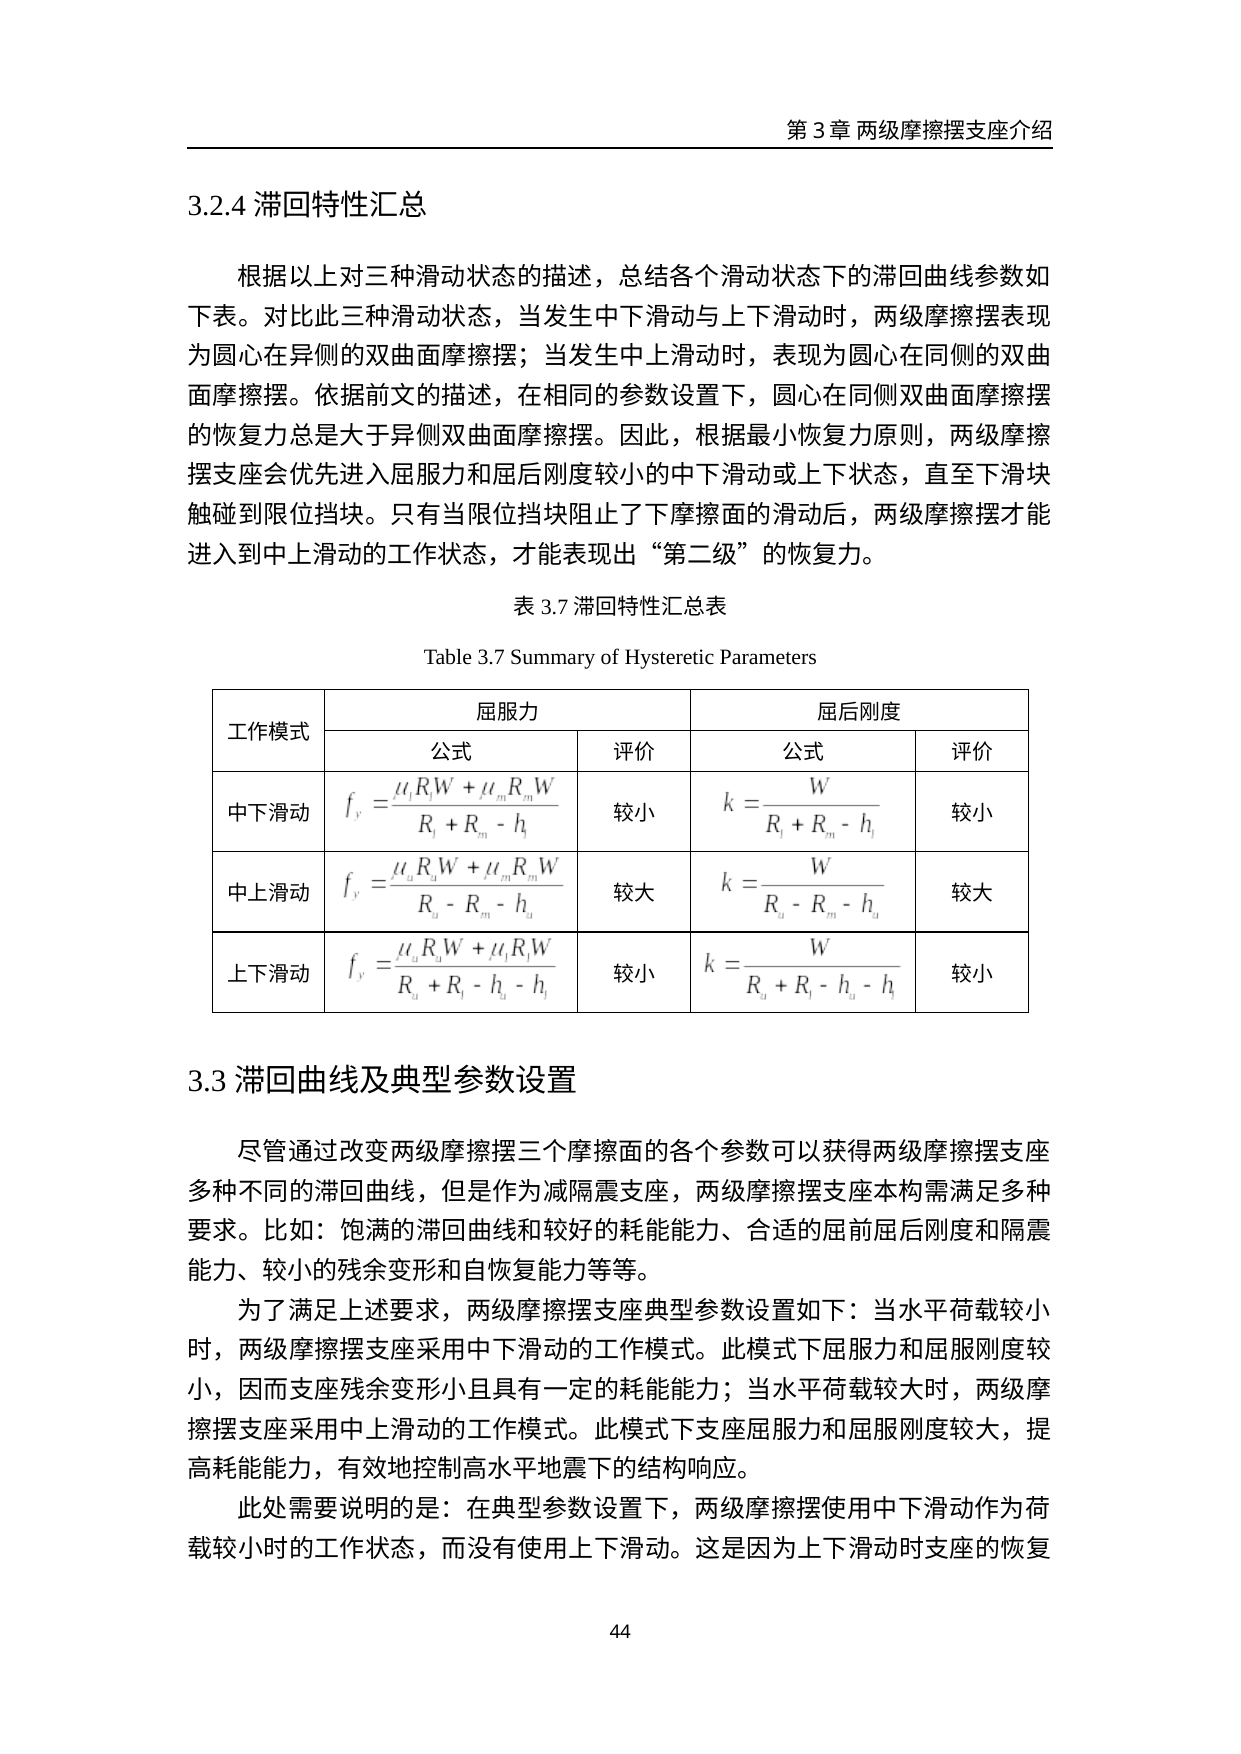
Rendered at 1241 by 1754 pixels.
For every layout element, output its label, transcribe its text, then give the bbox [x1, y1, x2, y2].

subtitle 滞回曲线及典型参数设置 [187, 1038, 1053, 1117]
table_cell 较小 [578, 933, 690, 1012]
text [187, 1487, 1053, 1566]
table_header 屈后刚度 [691, 690, 1028, 730]
subtitle 滞回特性汇总 [187, 163, 1053, 242]
text 为了满足上述要求，两级摩擦摆支座典型参数设置如下：当水平荷载较小时，两级摩擦摆支座采用中下滑动的工作模式。此模式下屈服力和屈服刚度较小，因而支座残余变形小且具有一定的耗能能力；当水平荷载较大时，两级摩擦摆支座采用中上滑动的工作模式。此模式下支座屈服力和屈服刚度较大，提高耗能能力，有效地控制高水平地震下的结构响应。 [187, 1288, 1053, 1487]
text 尽管通过改变两级摩擦摆三个摩擦面的各个参数可以获得两级摩擦摆支座多种不同的滞回曲线，但是作为减隔震支座，两级摩擦摆支座本构需满足多种要求。比如：饱满的滞回曲线和较好的耗能能力、合适的屈前屈后刚度和隔震能力、较小的残余变形和自恢复能力等等。 [187, 1130, 1053, 1288]
table_cell 较大 [578, 852, 690, 931]
table_cell 公式 [691, 731, 915, 771]
table_cell 评价 [916, 731, 1028, 771]
table_cell 中上滑动 [213, 852, 324, 931]
table_header 屈服力 [325, 690, 690, 730]
table_header 工作模式 [213, 690, 324, 771]
table_cell [325, 772, 577, 851]
table_cell 较大 [916, 852, 1028, 931]
table_cell 上下滑动 [213, 933, 324, 1012]
table_cell [691, 772, 915, 851]
table_cell 较小 [578, 772, 690, 851]
table_cell 较小 [916, 933, 1028, 1012]
table_cell 评价 [578, 731, 690, 771]
table_cell [325, 933, 577, 1012]
table_cell [325, 852, 577, 931]
table_cell [691, 933, 915, 1012]
table_cell [691, 852, 915, 931]
text 根据以上对三种滑动状态的描述，总结各个滑动状态下的滞回曲线参数如下表。对比此三种滑动状态，当发生中下滑动与上下滑动时，两级摩擦摆表现为圆心在异侧的双曲面摩擦摆；当发生中上滑动时，表现为圆心在同侧的双曲面摩擦摆。依据前文的描述，在相同的参数设置下，圆心在同侧双曲面摩擦摆的恢复力总是大于异侧双曲面摩擦摆。因此，根据最小恢复力原则，两级摩擦摆支座会优先进入屈服力和屈后刚度较小的中下滑动或上下状态，直至下滑块触碰到限位挡块。只有当限位挡块阻止了下摩擦面的滑动后，两级摩擦摆才能进入到中上滑动的工作状态，才能表现出“第二级”的恢复力。 [187, 255, 1053, 572]
table_cell 公式 [325, 731, 577, 771]
table_cell 较小 [916, 772, 1028, 851]
table_cell 中下滑动 [213, 772, 324, 851]
